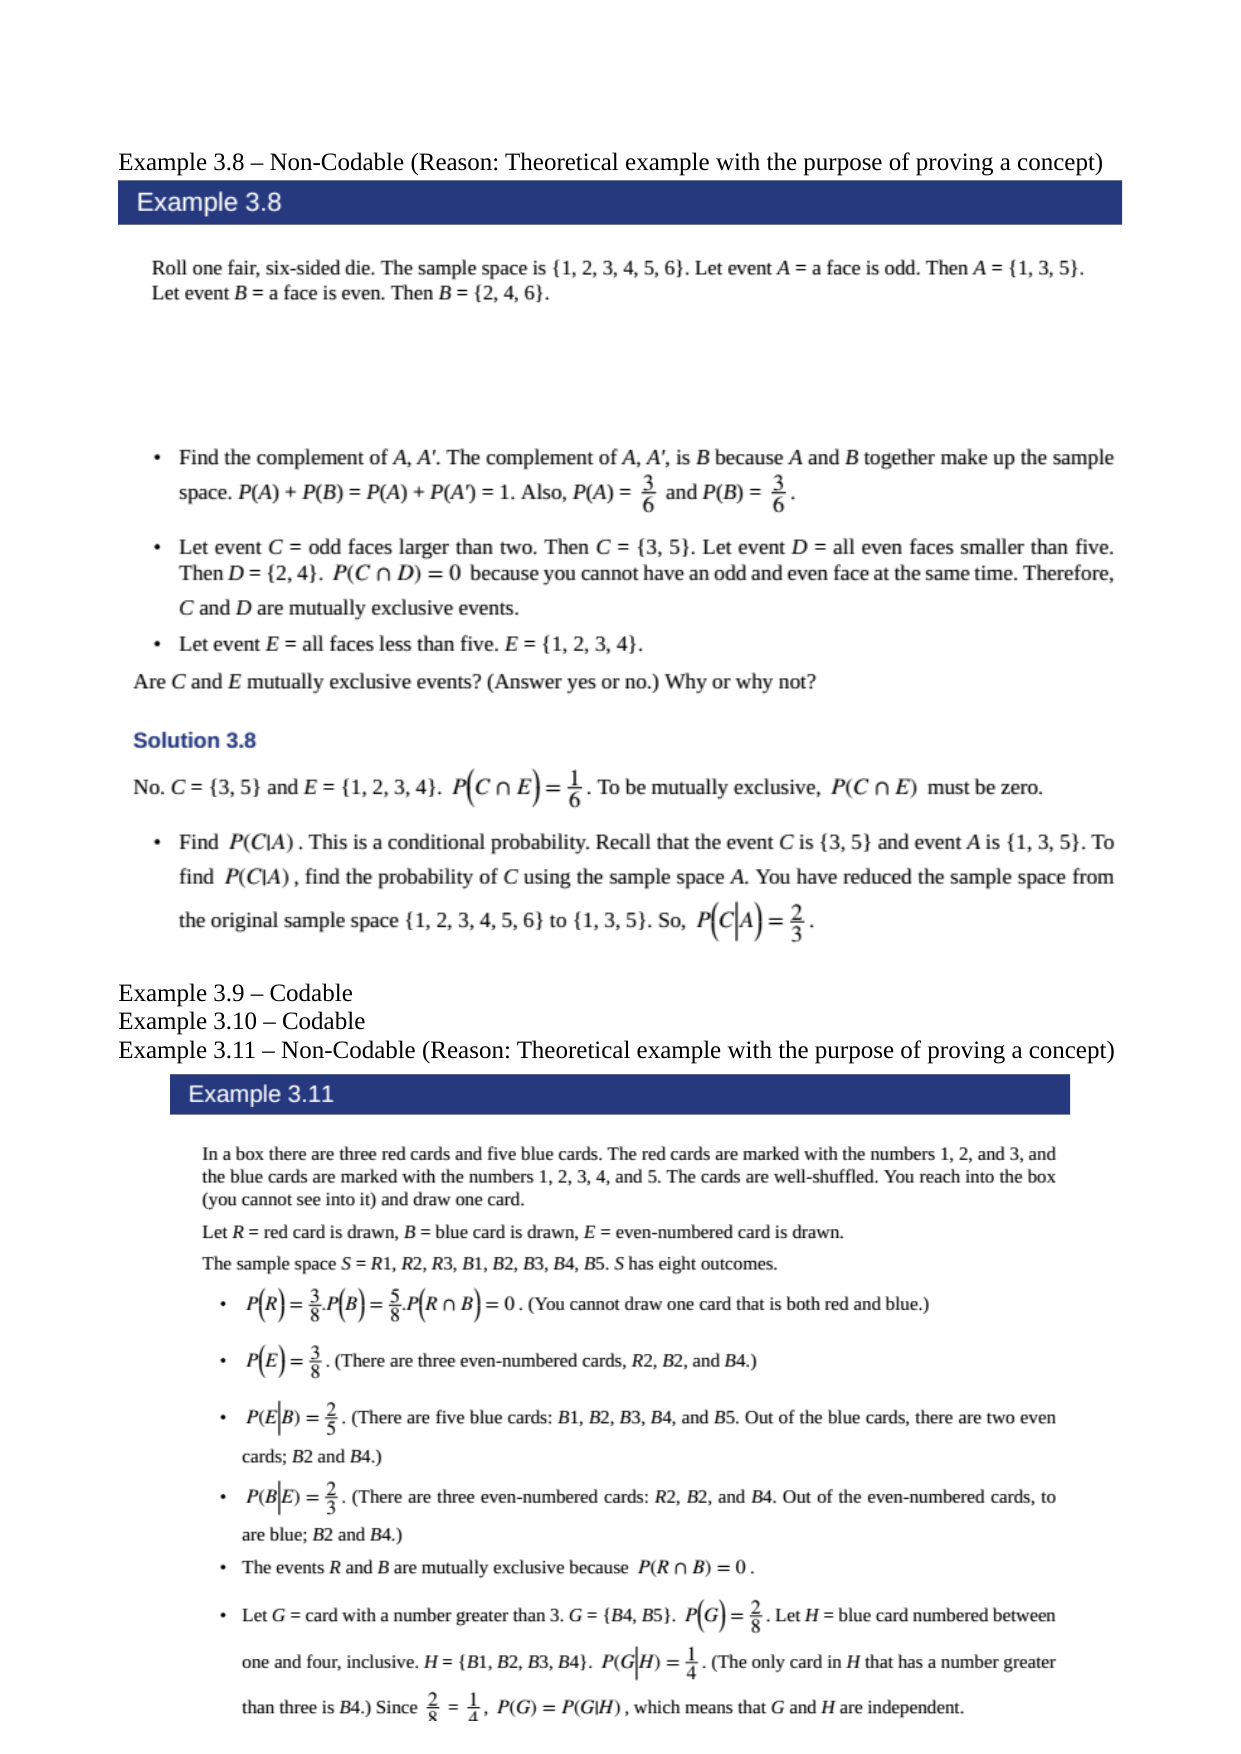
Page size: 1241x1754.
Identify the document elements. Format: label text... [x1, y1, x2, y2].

picture [118, 411, 1123, 949]
picture [170, 1064, 1071, 1721]
text Example 3.9 – Codable [118, 978, 1122, 1006]
text Example 3.8 – Non-Codable (Reason: Theoretical example with the purpose of proving a concept) [118, 147, 1122, 175]
text Example 3.11 – Non-Codable (Reason: Theoretical example with the purpose of proving a concept) [118, 1035, 1122, 1064]
text Example 3.10 – Codable [118, 1006, 1122, 1035]
picture [118, 175, 1123, 326]
